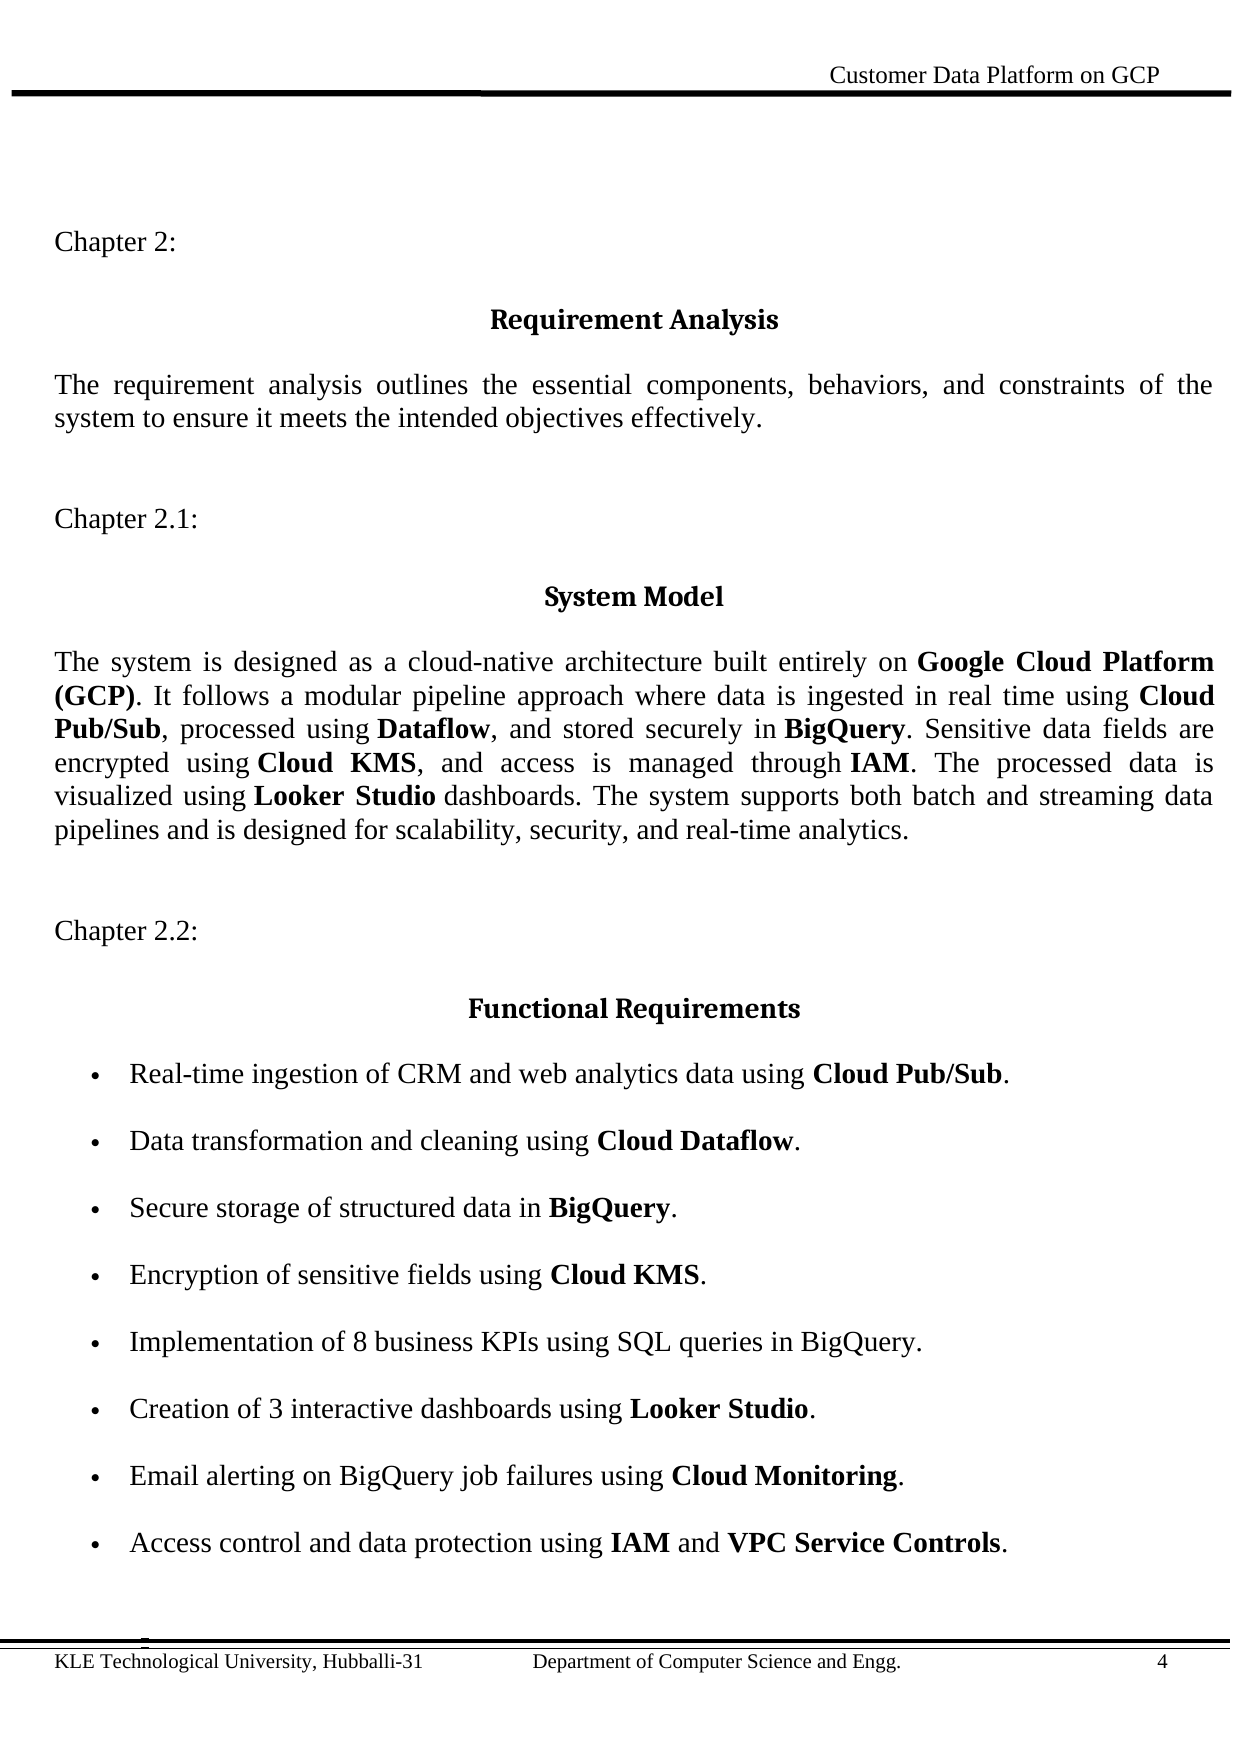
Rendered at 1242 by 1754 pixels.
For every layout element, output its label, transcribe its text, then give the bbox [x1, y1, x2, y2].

subtitle System Model [54, 581, 1214, 614]
text Chapter 2.2: [54, 913, 1214, 946]
text Chapter 2.1: [54, 501, 1214, 535]
subtitle Requirement Analysis [54, 303, 1214, 337]
list Email alerting on BigQuery job failures using Cloud Monitoring. [92, 1458, 1214, 1492]
list Encryption of sensitive fields using Cloud KMS. [92, 1257, 1214, 1291]
list Data transformation and cleaning using Cloud Dataflow. [92, 1123, 1214, 1157]
list Secure storage of structured data in BigQuery. [92, 1190, 1214, 1224]
list Access control and data protection using IAM and VPC Service Controls. [92, 1526, 1214, 1559]
list Real-time ingestion of CRM and web analytics data using Cloud Pub/Sub. [92, 1056, 1214, 1089]
subtitle Functional Requirements [54, 992, 1214, 1026]
list Creation of 3 interactive dashboards using Looker Studio. [92, 1391, 1214, 1425]
text The system is designed as a cloud-native architecture built entirely on Google Cloud Platform (GCP). It follows a modular pipeline approach where data is ingested in real time using Cloud Pub/Sub, processed using Dataflow, and stored securely in BigQuery. Sensitive data fields are encrypted using Cloud KMS, and access is managed through IAM. The processed data is visualized using Looker Studio dashboards. The system supports both batch and streaming data pipelines and is designed for scalability, security, and real-time analytics. [54, 644, 1214, 846]
list Implementation of 8 business KPIs using SQL queries in BigQuery. [92, 1324, 1214, 1358]
text The requirement analysis outlines the essential components, behaviors, and constraints of the system to ensure it meets the intended objectives effectively. [54, 367, 1214, 434]
text Chapter 2: [54, 224, 1214, 257]
